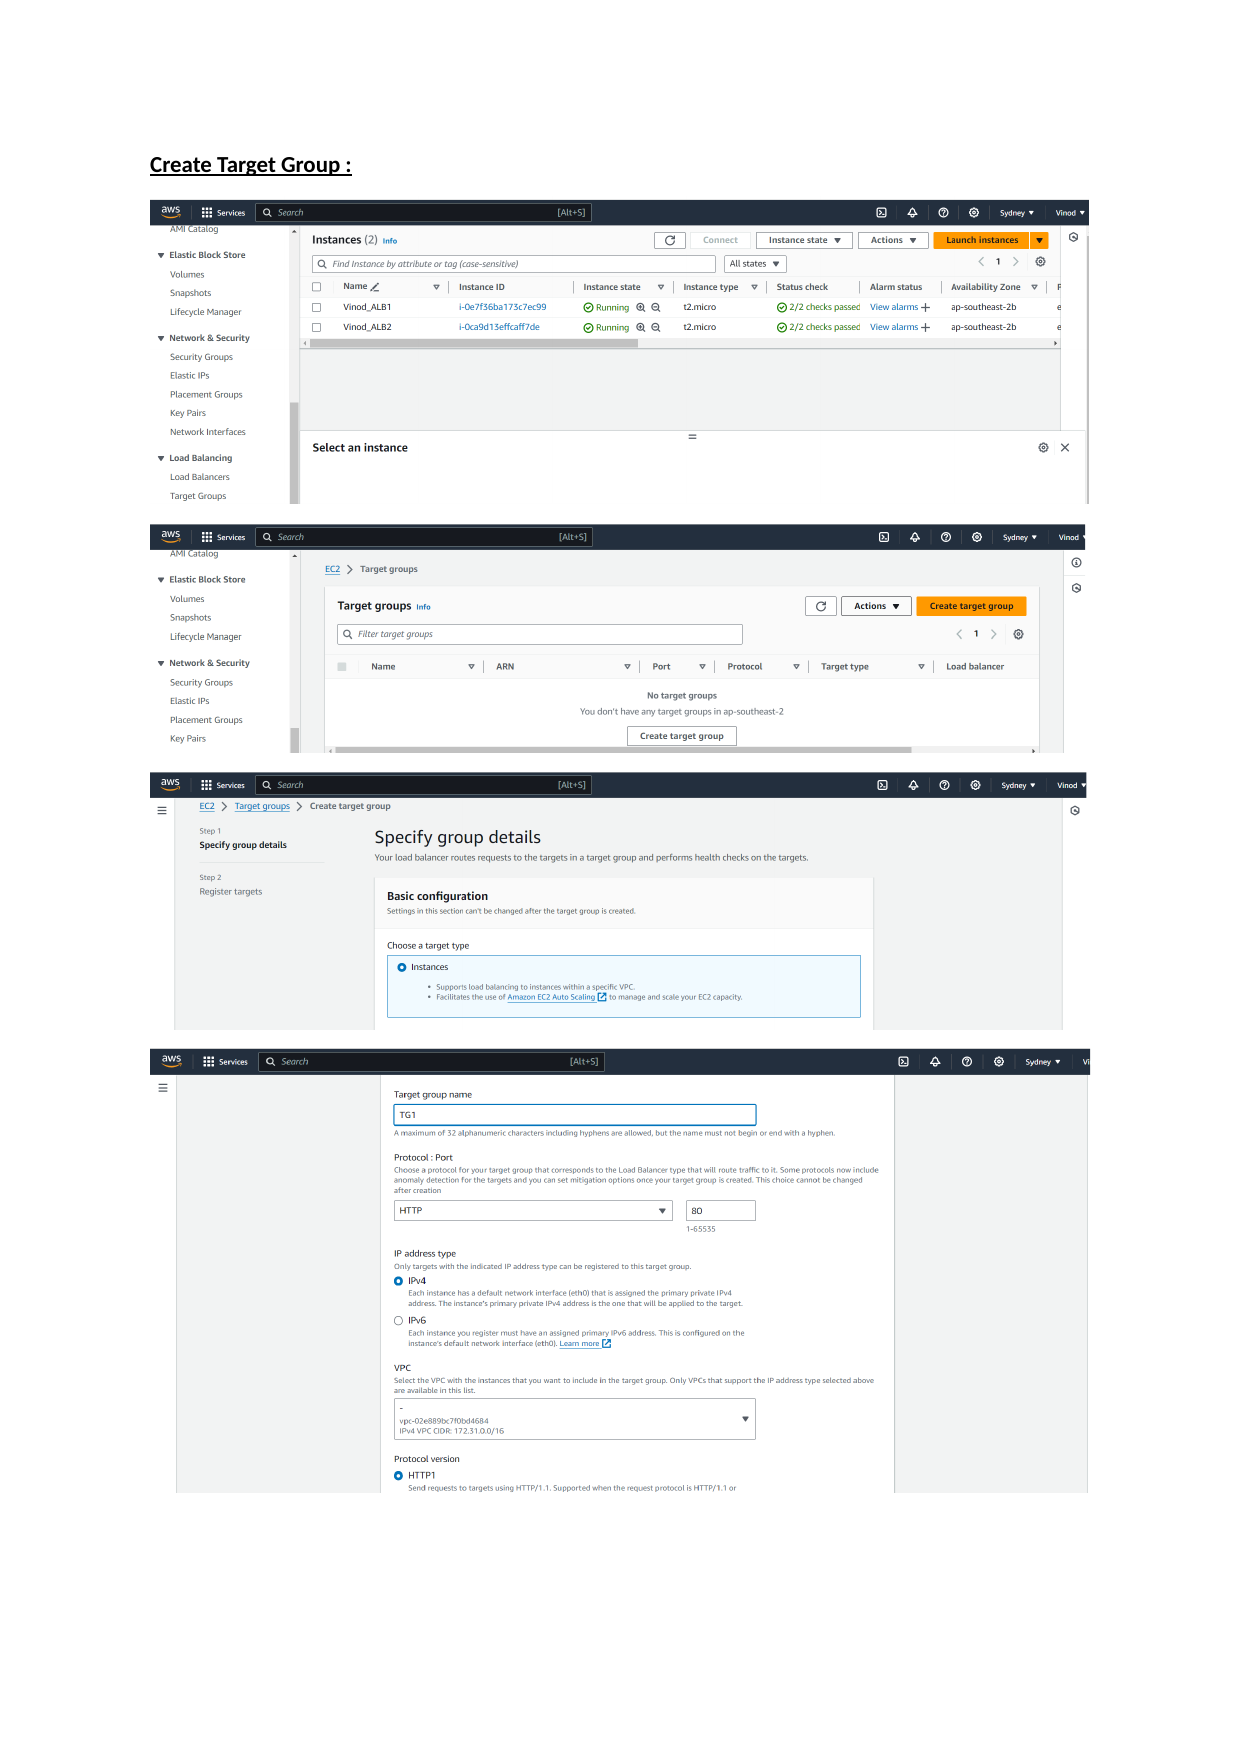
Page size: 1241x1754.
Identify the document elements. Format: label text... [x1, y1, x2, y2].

picture [150, 522, 1085, 753]
text Create Target Group : [150, 150, 1090, 178]
picture [150, 1048, 1091, 1493]
picture [150, 770, 1087, 1030]
picture [150, 196, 1089, 504]
